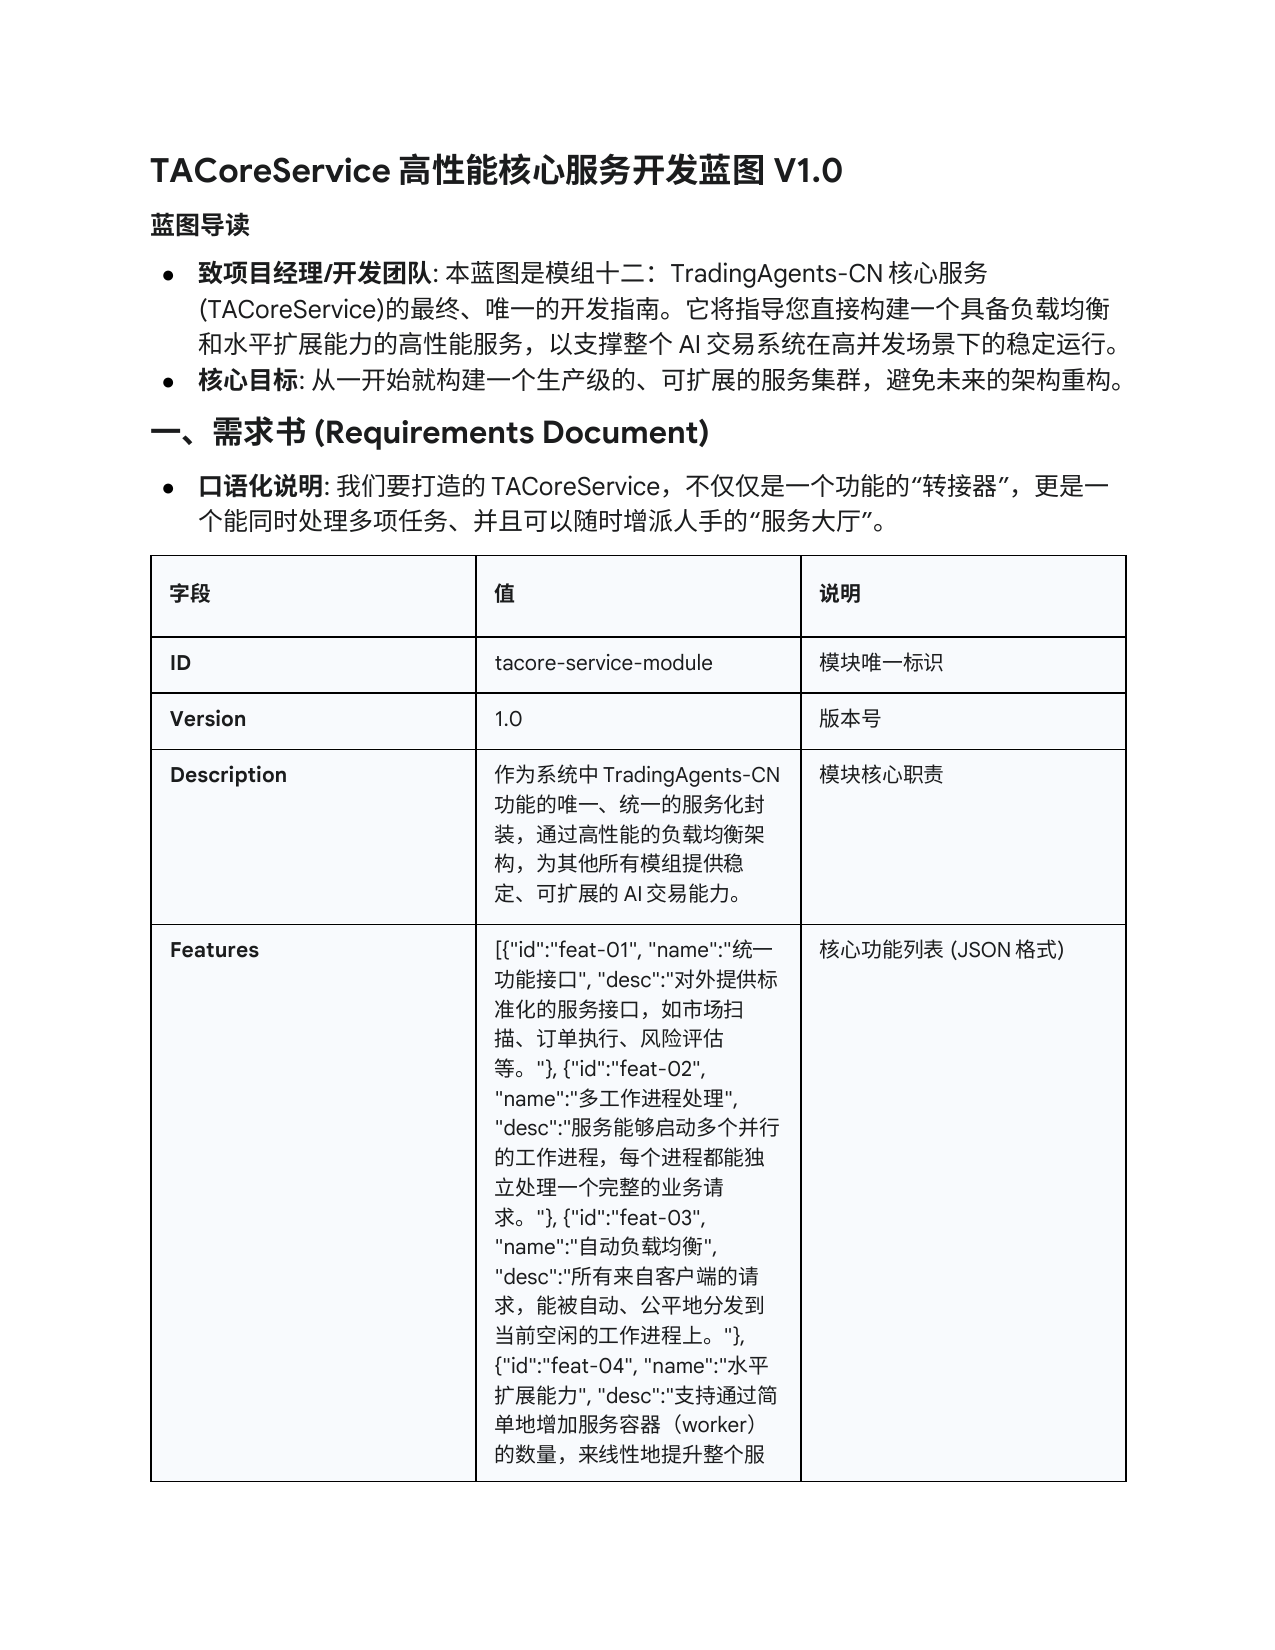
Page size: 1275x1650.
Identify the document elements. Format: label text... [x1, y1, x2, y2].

subtitle 一、需求书 (Requirements Document) [150, 414, 1125, 453]
table_header 字段 [152, 556, 475, 636]
table_cell Features [152, 925, 475, 1481]
list 致项目经理/开发团队: 本蓝图是模组十二：TradingAgents-CN核心服务 (TACoreService)的最终、唯一的开发指南。它将指导您直接构建一个具备负载均衡和水平扩展能力的高性能服务，以支撑整个AI交易系统在高并发场景下的稳定运行。 [161, 258, 1125, 361]
table_cell Description [152, 750, 475, 923]
table_cell ID [152, 638, 475, 692]
table_cell 模块核心职责 [802, 750, 1125, 923]
table_header 值 [477, 556, 800, 636]
table_cell 核心功能列表 (JSON格式) [802, 925, 1125, 1481]
table_cell 版本号 [802, 694, 1125, 748]
table_header 说明 [802, 556, 1125, 636]
table_cell 作为系统中TradingAgents-CN功能的唯一、统一的服务化封装，通过高性能的负载均衡架构，为其他所有模组提供稳定、可扩展的AI交易能力。 [477, 750, 800, 923]
table_cell 模块唯一标识 [802, 638, 1125, 692]
table_cell 1.0 [477, 694, 800, 748]
list 核心目标: 从一开始就构建一个生产级的、可扩展的服务集群，避免未来的架构重构。 [161, 366, 1125, 397]
table_cell Version [152, 694, 475, 748]
subtitle 蓝图导读 [150, 210, 1125, 241]
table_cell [477, 925, 800, 1481]
table_cell tacore-service-module [477, 638, 800, 692]
list 口语化说明: 我们要打造的TACoreService，不仅仅是一个功能的“转接器”，更是一个能同时处理多项任务、并且可以随时增派人手的“服务大厅”。 [161, 471, 1125, 538]
subtitle TACoreService 高性能核心服务开发蓝图 V1.0 [150, 150, 1125, 192]
